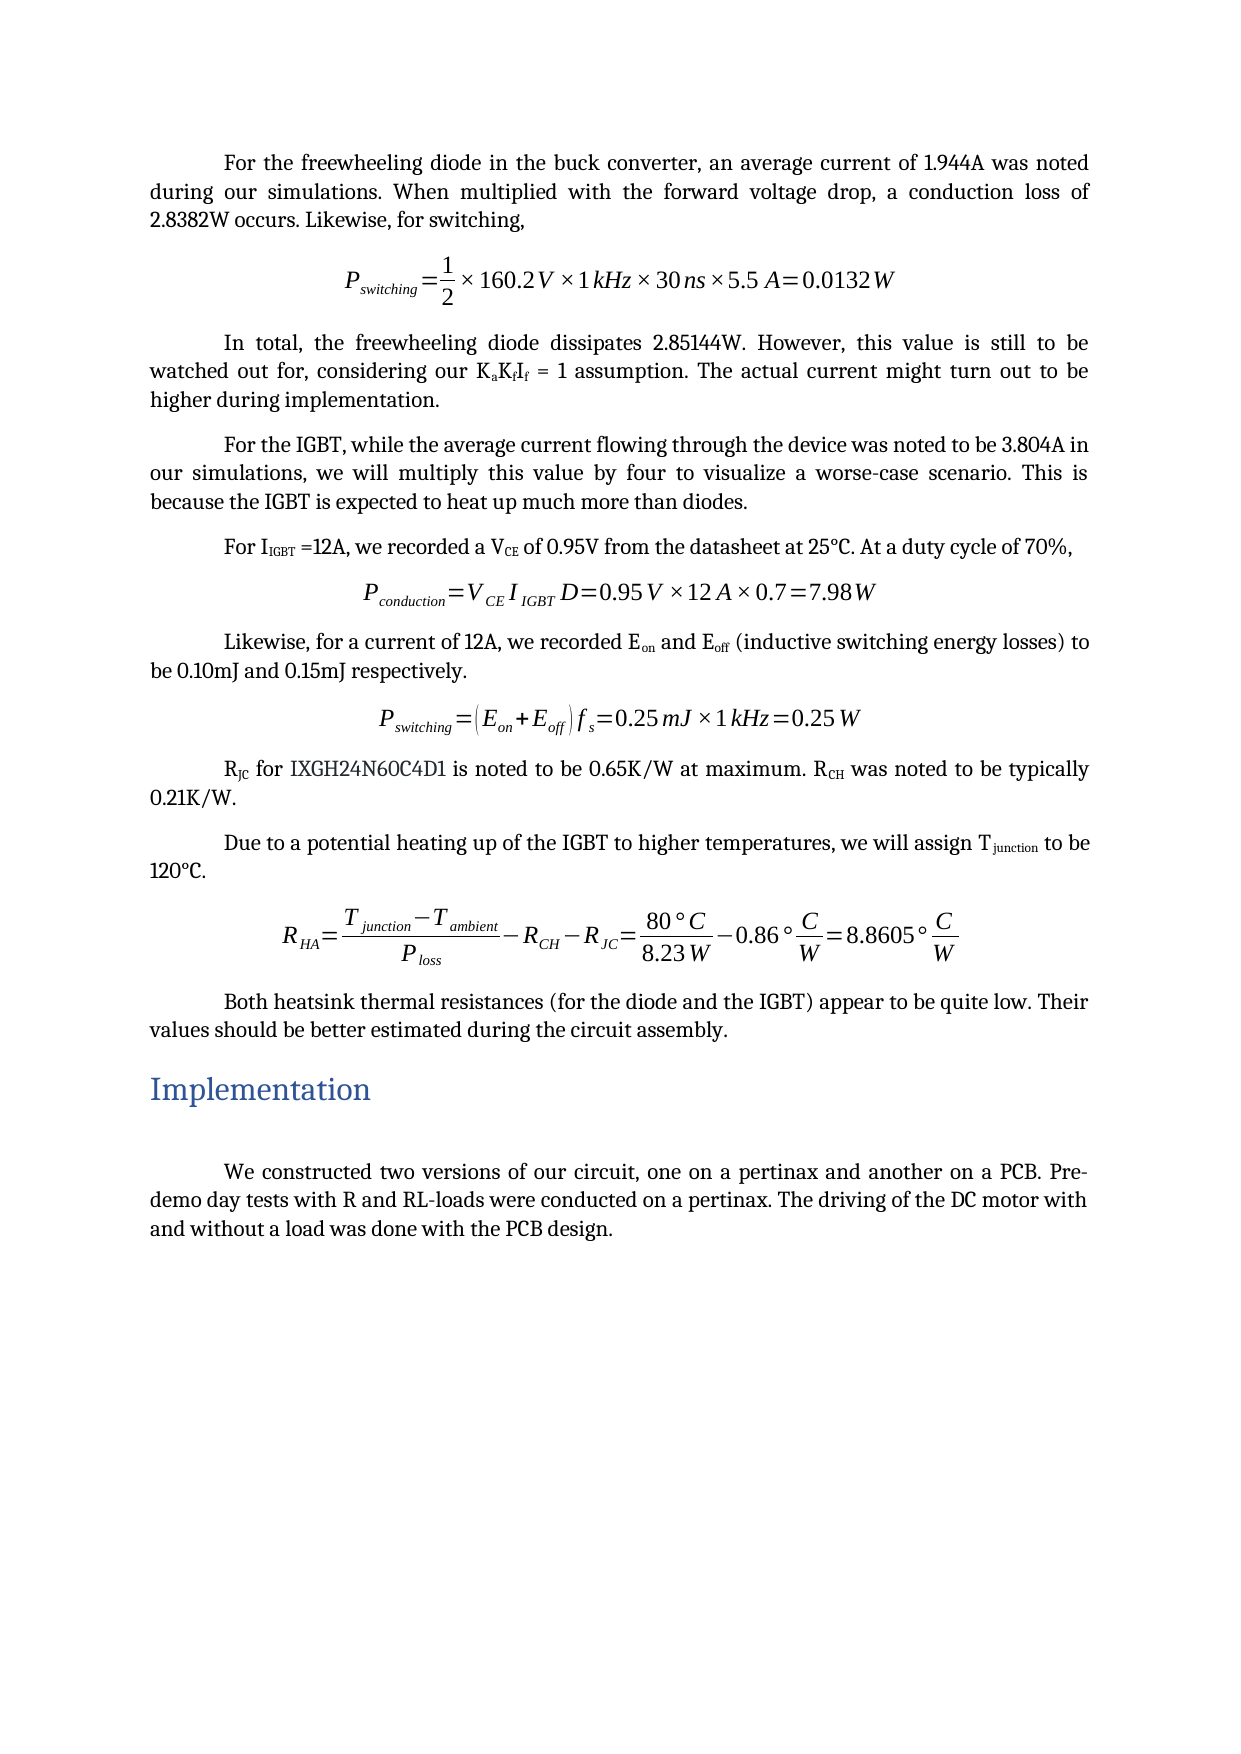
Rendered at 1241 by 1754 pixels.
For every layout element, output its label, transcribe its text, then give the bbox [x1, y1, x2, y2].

text RJC for IXGH24N60C4D1 is noted to be 0.65K/W at maximum. RCH was noted to be typically 0.21K/W. [150, 756, 1090, 811]
text Due to a potential heating up of the IGBT to higher temperatures, we will assign Tjunction to be 120°C. [150, 830, 1090, 884]
text Likewise, for a current of 12A, we recorded Eon and Eoff (inductive switching energy losses) to be 0.10mJ and 0.15mJ respectively. [150, 629, 1090, 684]
text For the freewheeling diode in the buck converter, an average current of 1.944A was noted during our simulations. When multiplied with the forward voltage drop, a conduction loss of 2.8382W occurs. Likewise, for switching, [150, 150, 1090, 233]
text We constructed two versions of our circuit, one on a pertinax and another on a PCB. Pre-demo day tests with R and RL-loads were conducted on a pertinax. The driving of the DC motor with and without a load was done with the PCB design. [150, 1158, 1090, 1242]
text For IIGBT =12A, we recorded a VCE of 0.95V from the datasheet at 25°C. At a duty cycle of 70%, [150, 534, 1090, 560]
subtitle Implementation [150, 1070, 1090, 1109]
text In total, the freewheeling diode dissipates 2.85144W. However, this value is still to be watched out for, considering our KaKfIf = 1 assumption. The actual current might turn out to be higher during implementation. [150, 330, 1090, 413]
text Both heatsink thermal resistances (for the diode and the IGBT) appear to be quite low. Their values should be better estimated during the circuit assembly. [150, 988, 1090, 1043]
text For the IGBT, while the average current flowing through the device was noted to be 3.804A in our simulations, we will multiply this value by four to visualize a worse-case scenario. This is because the IGBT is expected to heat up much more than diodes. [150, 432, 1090, 515]
